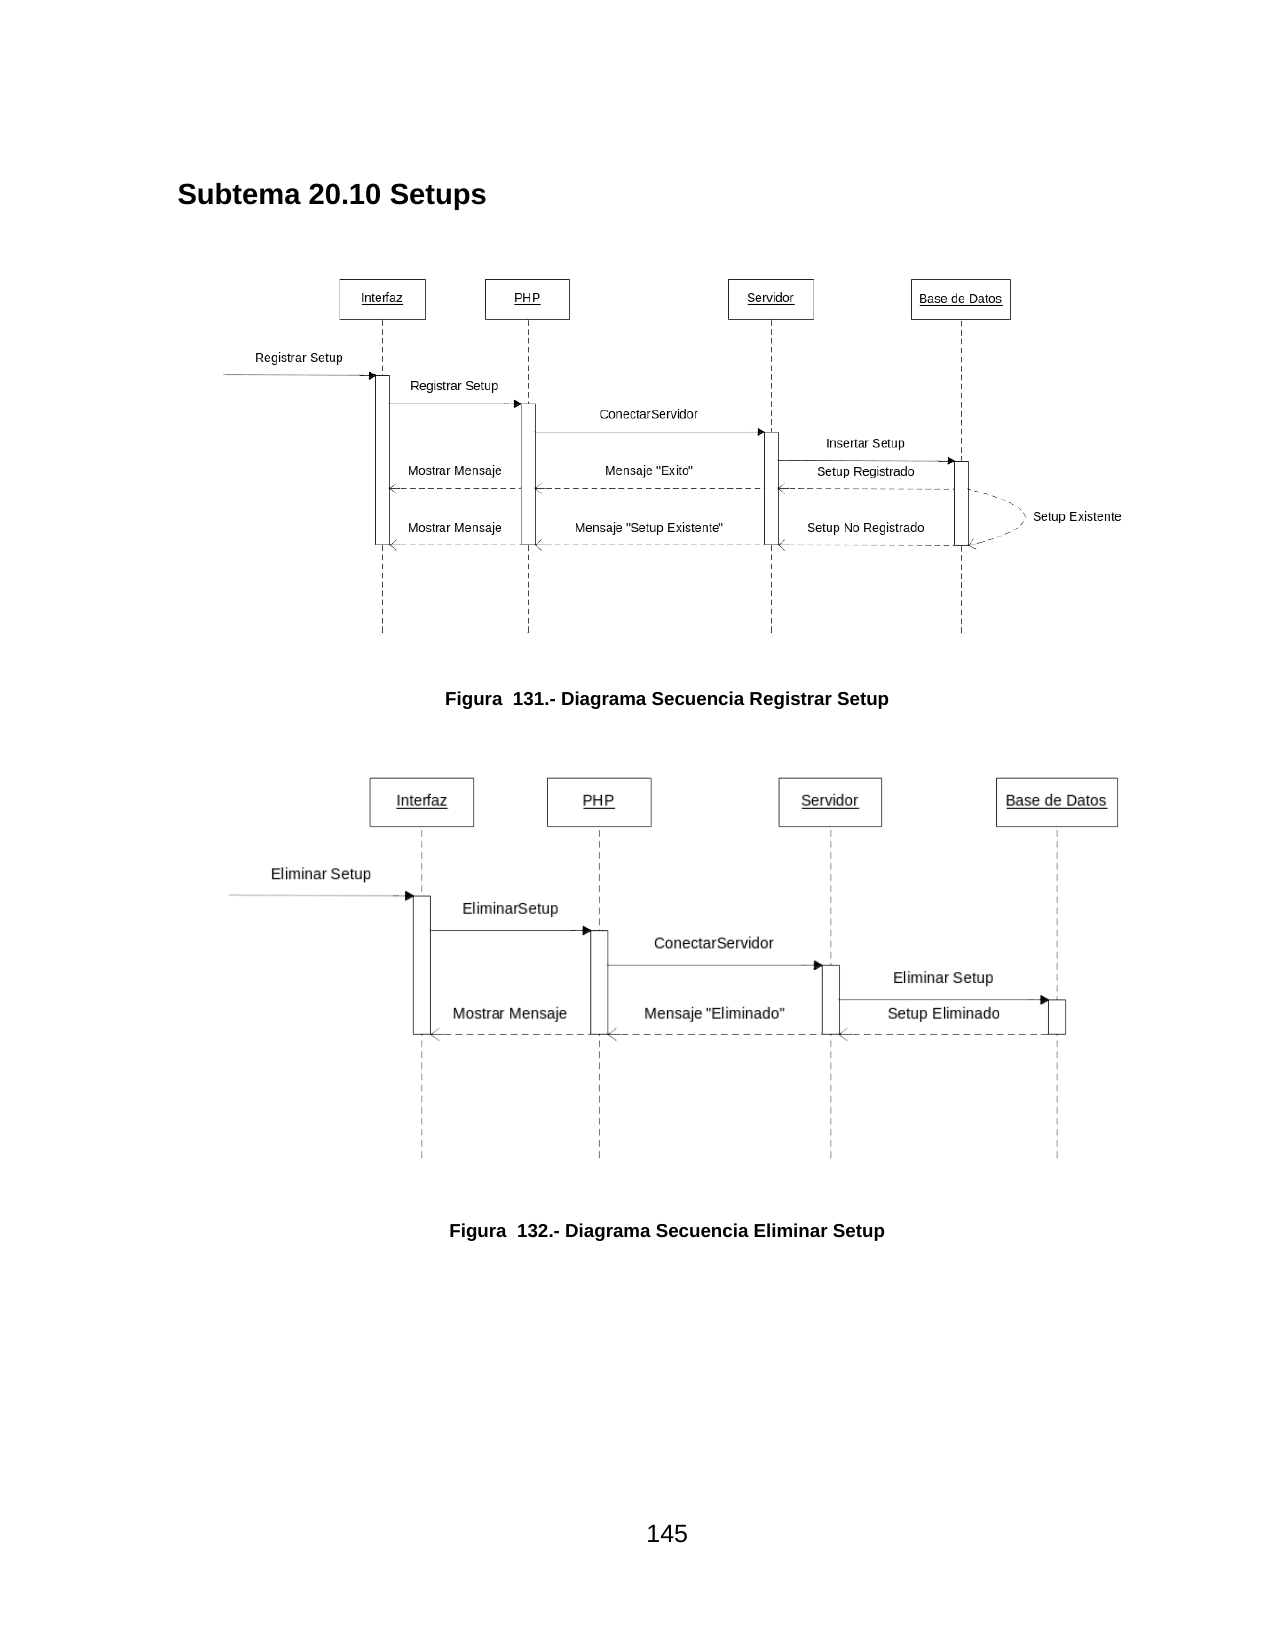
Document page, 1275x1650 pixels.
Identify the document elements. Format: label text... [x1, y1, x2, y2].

subtitle Setups [177, 177, 1157, 211]
